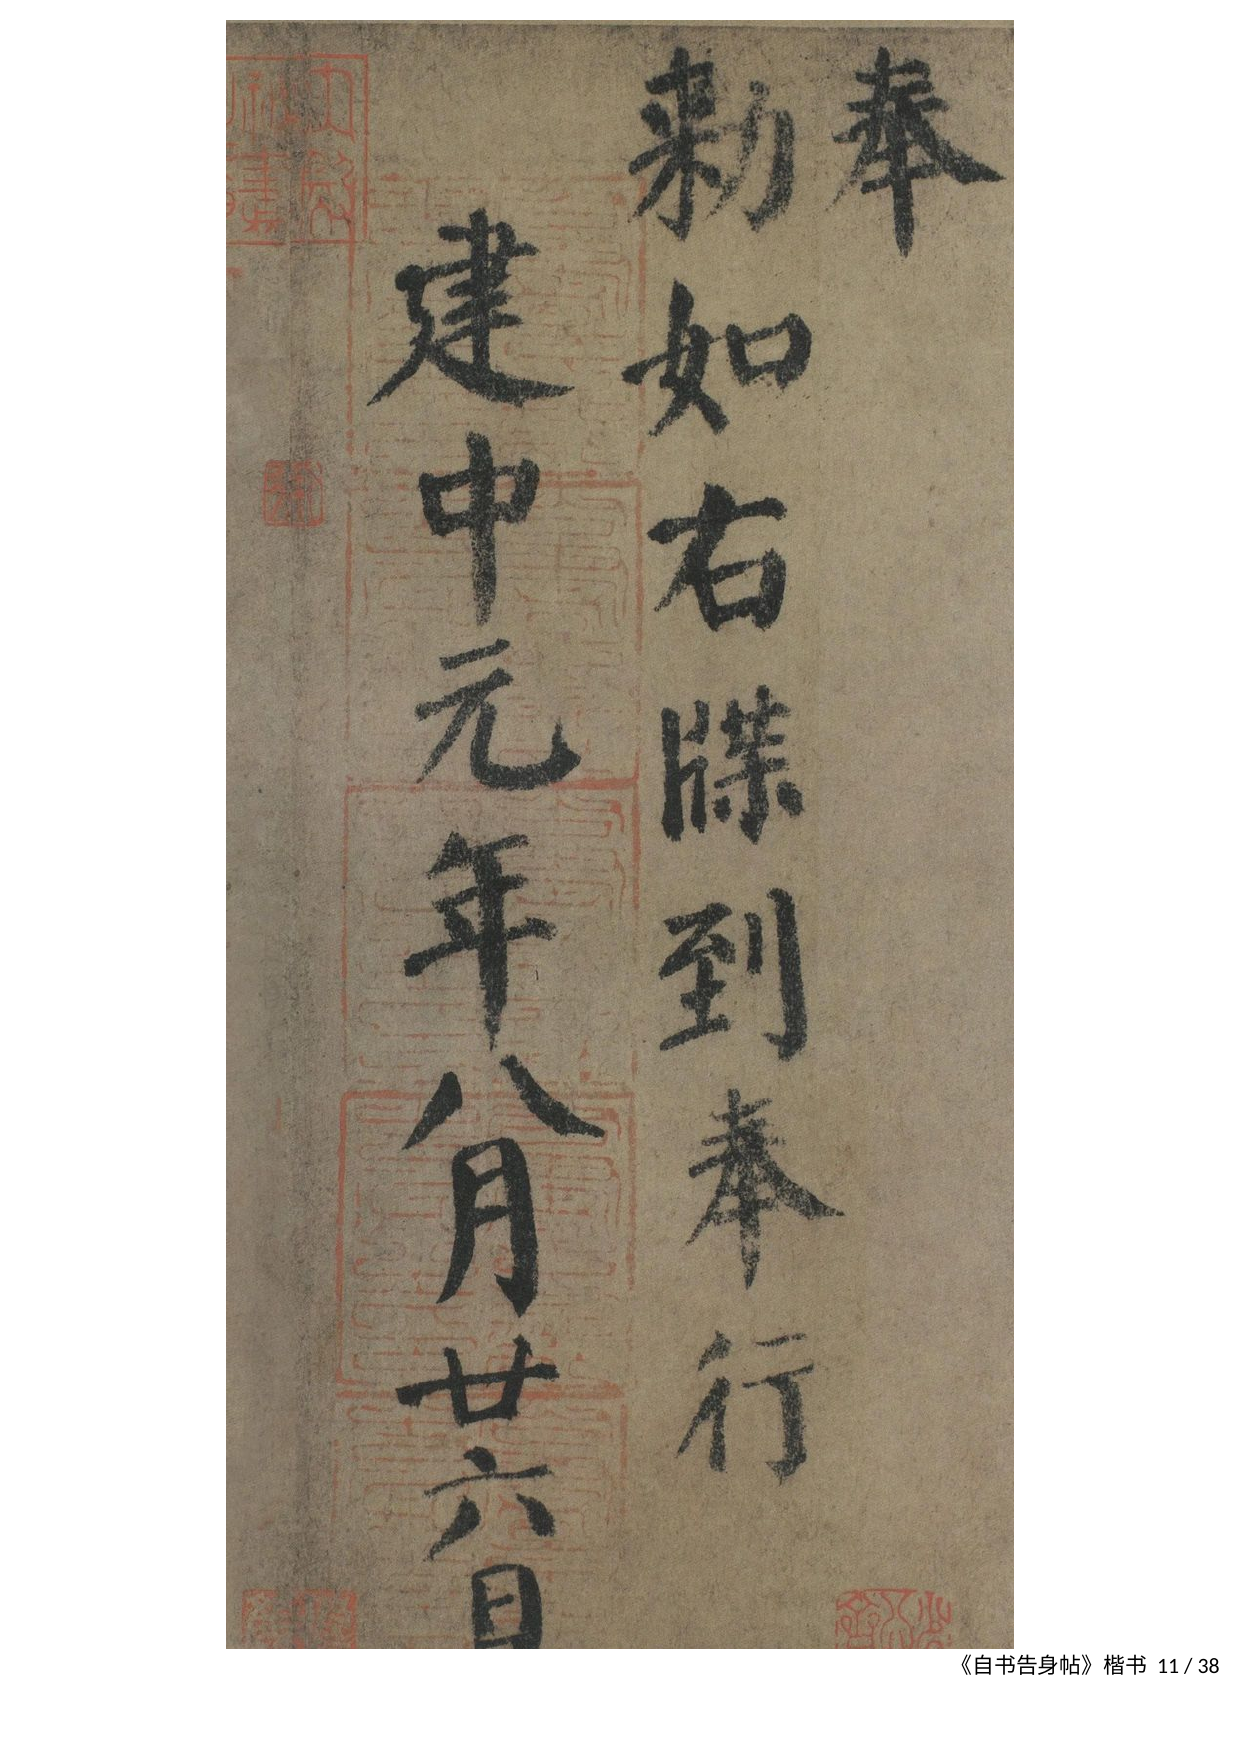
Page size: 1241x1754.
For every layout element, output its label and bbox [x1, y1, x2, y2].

picture [226, 20, 1014, 1649]
